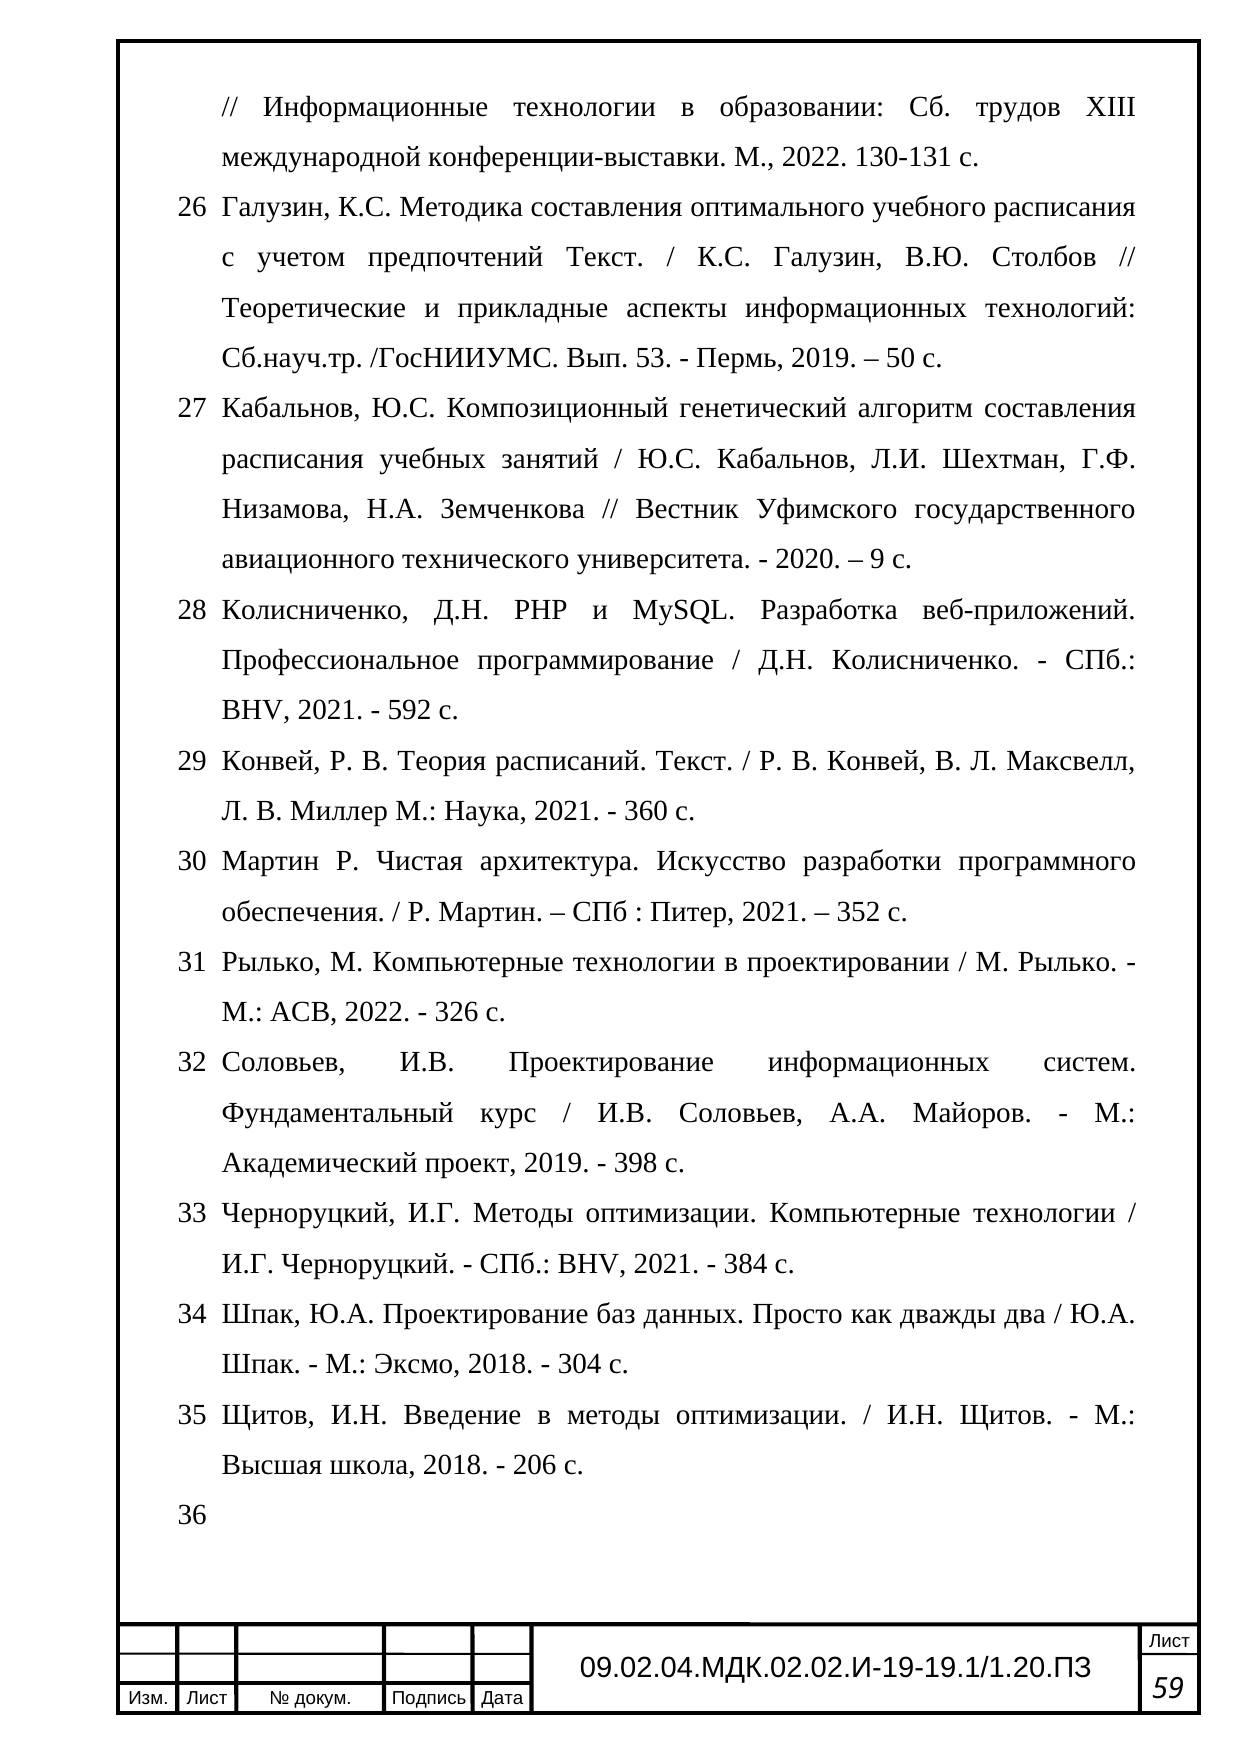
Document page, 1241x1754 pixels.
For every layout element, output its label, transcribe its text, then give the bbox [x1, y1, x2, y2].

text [177, 89, 1137, 172]
text Соловьев, И.В. Проектирование информационных систем. Фундаментальный курс / И.В. Соловьев, А.А. Майоров. - М.: Академический проект, 2019. - 398 c. [177, 1044, 1137, 1179]
text Черноруцкий, И.Г. Методы оптимизации. Компьютерные технологии / И.Г. Черноруцкий. - СПб.: BHV, 2021. - 384 c. [177, 1196, 1137, 1279]
text Мартин Р. Чистая архитектура. Искусство разработки программного обеспечения. / Р. Мартин. – СПб : Питер, 2021. – 352 с. [177, 843, 1137, 927]
text Колисниченко, Д.Н. PHP и MySQL. Разработка веб-приложений. Профессиональное программирование / Д.Н. Колисниченко. - СПб.: BHV, 2021. - 592 c. [177, 592, 1137, 726]
text Шпак, Ю.А. Проектирование баз данных. Просто как дважды два / Ю.А. Шпак. - М.: Эксмо, 2018. - 304 c. [177, 1296, 1137, 1380]
text Рылько, М. Компьютерные технологии в проектировании / М. Рылько. - М.: АСВ, 2022. - 326 c. [177, 944, 1137, 1028]
text Щитов, И.Н. Введение в методы оптимизации. / И.Н. Щитов. - М.: Высшая школа, 2018. - 206 c. [177, 1397, 1137, 1481]
text Галузин, К.С. Методика составления оптимального учебного расписания с учетом предпочтений Текст. / К.С. Галузин, В.Ю. Столбов // Теоретические и прикладные аспекты информационных технологий: Сб.науч.тр. /ГосНИИУМС. Вып. 53. - Пермь, 2019. – 50 с. [177, 189, 1137, 374]
text Конвей, Р. В. Теория расписаний. Текст. / Р. В. Конвей, В. Л. Максвелл, Л. В. Миллер М.: Наука, 2021. - 360 с. [177, 743, 1137, 827]
text Кабальнов, Ю.С. Композиционный генетический алгоритм составления расписания учебных занятий / Ю.С. Кабальнов, Л.И. Шехтман, Г.Ф. Низамова, Н.А. Земченкова // Вестник Уфимского государственного авиационного технического университета. - 2020. – 9 с. [177, 391, 1137, 575]
